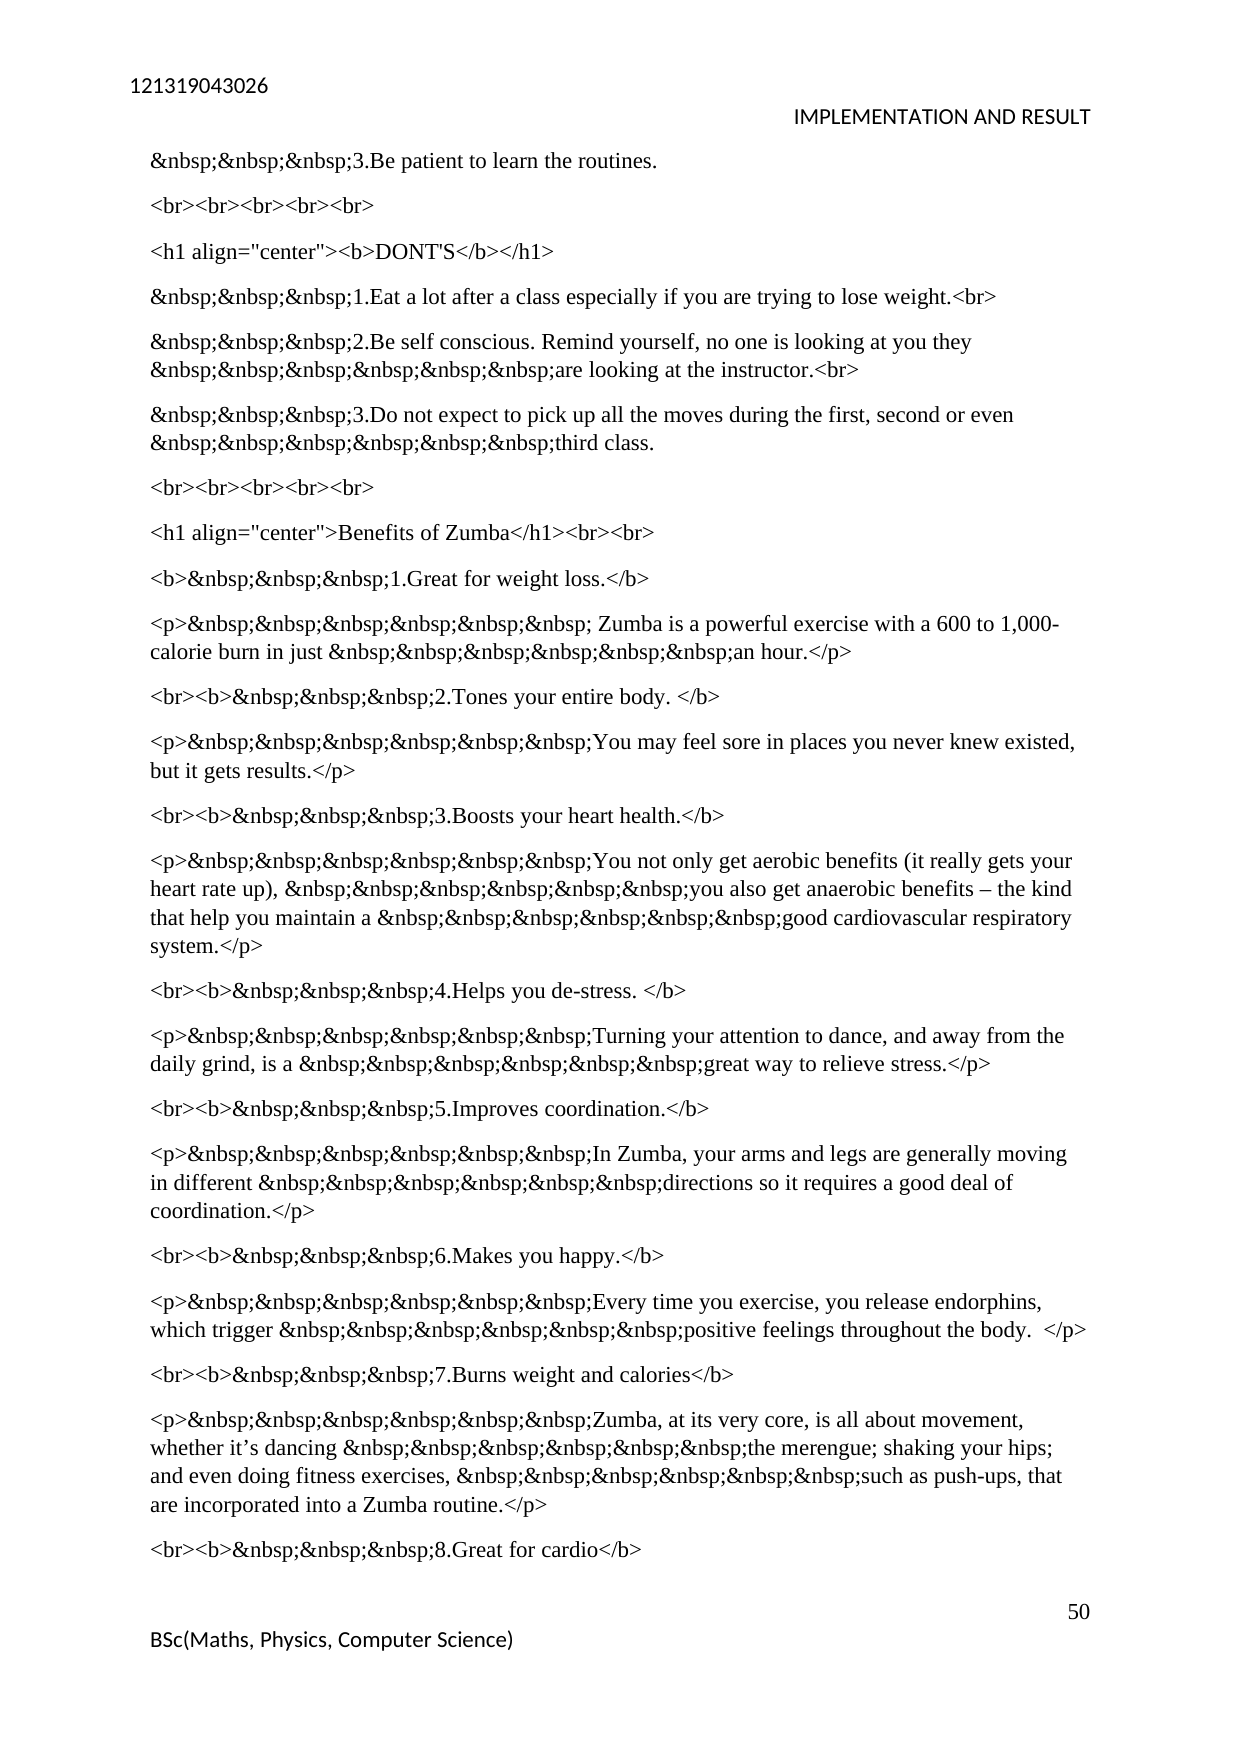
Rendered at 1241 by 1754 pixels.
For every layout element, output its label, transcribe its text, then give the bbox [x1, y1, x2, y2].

text <br><br><br><br><br> [150, 474, 1167, 501]
text <br><b>&nbsp;&nbsp;&nbsp;5.Improves coordination.</b> [150, 1096, 1167, 1122]
text <b>&nbsp;&nbsp;&nbsp;1.Great for weight loss.</b> [150, 565, 1167, 591]
text <p>&nbsp;&nbsp;&nbsp;&nbsp;&nbsp;&nbsp;In Zumba, your arms and legs are generally moving in different &nbsp;&nbsp;&nbsp;&nbsp;&nbsp;&nbsp;directions so it requires a good deal of coordination.</p> [150, 1141, 1069, 1224]
text <h1 align="center"><b>DONT'S</b></h1> [150, 238, 1167, 264]
text <br><b>&nbsp;&nbsp;&nbsp;6.Makes you happy.</b> [150, 1242, 1167, 1269]
text <br><b>&nbsp;&nbsp;&nbsp;2.Tones your entire body. </b> [150, 683, 1167, 709]
text <br><b>&nbsp;&nbsp;&nbsp;7.Burns weight and calories</b> [150, 1361, 1167, 1387]
text <h1 align="center">Benefits of Zumba</h1><br><br> [150, 519, 1167, 546]
text &nbsp;&nbsp;&nbsp;1.Eat a lot after a class especially if you are trying to lose weight.<br> [150, 283, 1167, 309]
text <br><b>&nbsp;&nbsp;&nbsp;8.Great for cardio</b> [150, 1536, 1167, 1562]
text <p>&nbsp;&nbsp;&nbsp;&nbsp;&nbsp;&nbsp;You not only get aerobic benefits (it really gets your heart rate up), &nbsp;&nbsp;&nbsp;&nbsp;&nbsp;&nbsp;you also get anaerobic benefits – the kind that help you maintain a &nbsp;&nbsp;&nbsp;&nbsp;&nbsp;&nbsp;good cardiovascular respiratory system.</p> [150, 847, 1073, 958]
text &nbsp;&nbsp;&nbsp;3.Be patient to learn the routines. [150, 147, 1167, 174]
text <p>&nbsp;&nbsp;&nbsp;&nbsp;&nbsp;&nbsp;Turning your attention to dance, and away from the daily grind, is a &nbsp;&nbsp;&nbsp;&nbsp;&nbsp;&nbsp;great way to relieve stress.</p> [150, 1023, 1065, 1077]
text <p>&nbsp;&nbsp;&nbsp;&nbsp;&nbsp;&nbsp;You may feel sore in places you never knew existed, but it gets results.</p> [150, 728, 1078, 783]
text <br><b>&nbsp;&nbsp;&nbsp;3.Boosts your heart health.</b> [150, 802, 1167, 828]
text <p>&nbsp;&nbsp;&nbsp;&nbsp;&nbsp;&nbsp;Every time you exercise, you release endorphins, which trigger &nbsp;&nbsp;&nbsp;&nbsp;&nbsp;&nbsp;positive feelings throughout the body. </p> [150, 1288, 1090, 1342]
text &nbsp;&nbsp;&nbsp;3.Do not expect to pick up all the moves during the first, second or even &nbsp;&nbsp;&nbsp;&nbsp;&nbsp;&nbsp;third class. [150, 401, 1016, 456]
text <p>&nbsp;&nbsp;&nbsp;&nbsp;&nbsp;&nbsp;Zumba, at its very core, is all about movement, whether it’s dancing &nbsp;&nbsp;&nbsp;&nbsp;&nbsp;&nbsp;the merengue; shaking your hips; and even doing fitness exercises, &nbsp;&nbsp;&nbsp;&nbsp;&nbsp;&nbsp;such as push-ups, that are incorporated into a Zumba routine.</p> [150, 1406, 1064, 1517]
text <p>&nbsp;&nbsp;&nbsp;&nbsp;&nbsp;&nbsp; Zumba is a powerful exercise with a 600 to 1,000- calorie burn in just &nbsp;&nbsp;&nbsp;&nbsp;&nbsp;&nbsp;an hour.</p> [150, 610, 1062, 664]
text <br><b>&nbsp;&nbsp;&nbsp;4.Helps you de-stress. </b> [150, 977, 1167, 1004]
text &nbsp;&nbsp;&nbsp;2.Be self conscious. Remind yourself, no one is looking at you they &nbsp;&nbsp;&nbsp;&nbsp;&nbsp;&nbsp;are looking at the instructor.<br> [150, 328, 974, 382]
text <br><br><br><br><br> [150, 192, 1167, 219]
